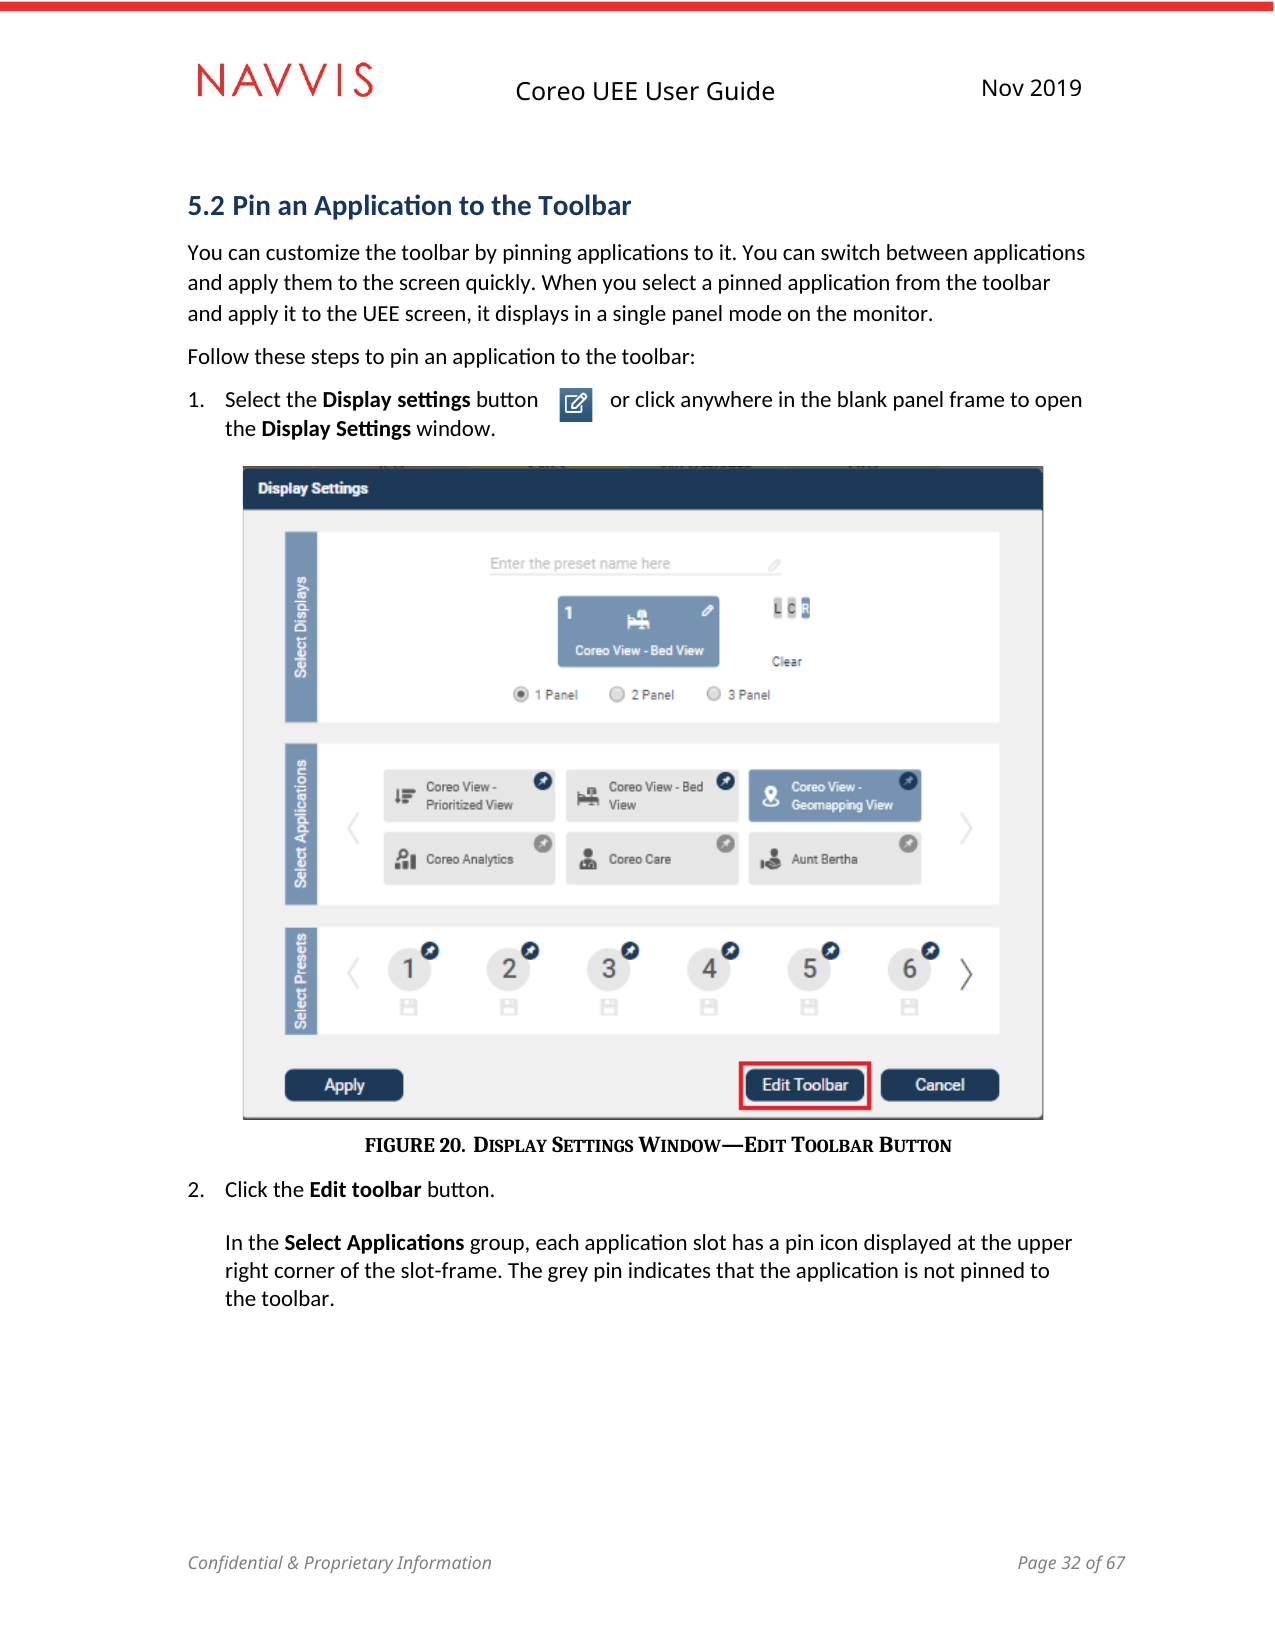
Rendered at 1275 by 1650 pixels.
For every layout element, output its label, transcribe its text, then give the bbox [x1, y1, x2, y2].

text You can customize the toolbar by pinning applications to it. You can switch between applications and apply them to the screen quickly. When you select a pinned application from the toolbar and apply it to the UEE screen, it displays in a single panel mode on the monitor. [187, 238, 1087, 327]
text In the Select Applications group, each application slot has a pin icon displayed at the upper right corner of the slot-frame. The grey pin indicates that the application is not pinned to the toolbar. [225, 1228, 1087, 1312]
subtitle Pin an Application to the Toolbar [187, 187, 1087, 223]
picture [187, 55, 383, 104]
list Click the Edit toolbar button. [187, 1175, 1087, 1203]
text Follow these steps to pin an application to the toolbar: [187, 342, 1087, 370]
picture [559, 388, 593, 422]
list Select the Display settings button or click anywhere in the blank panel frame to open the Display Settings window. [187, 386, 1087, 442]
text Display Settings Window—Edit Toolbar Button [229, 1132, 1087, 1159]
picture [242, 466, 1044, 1120]
